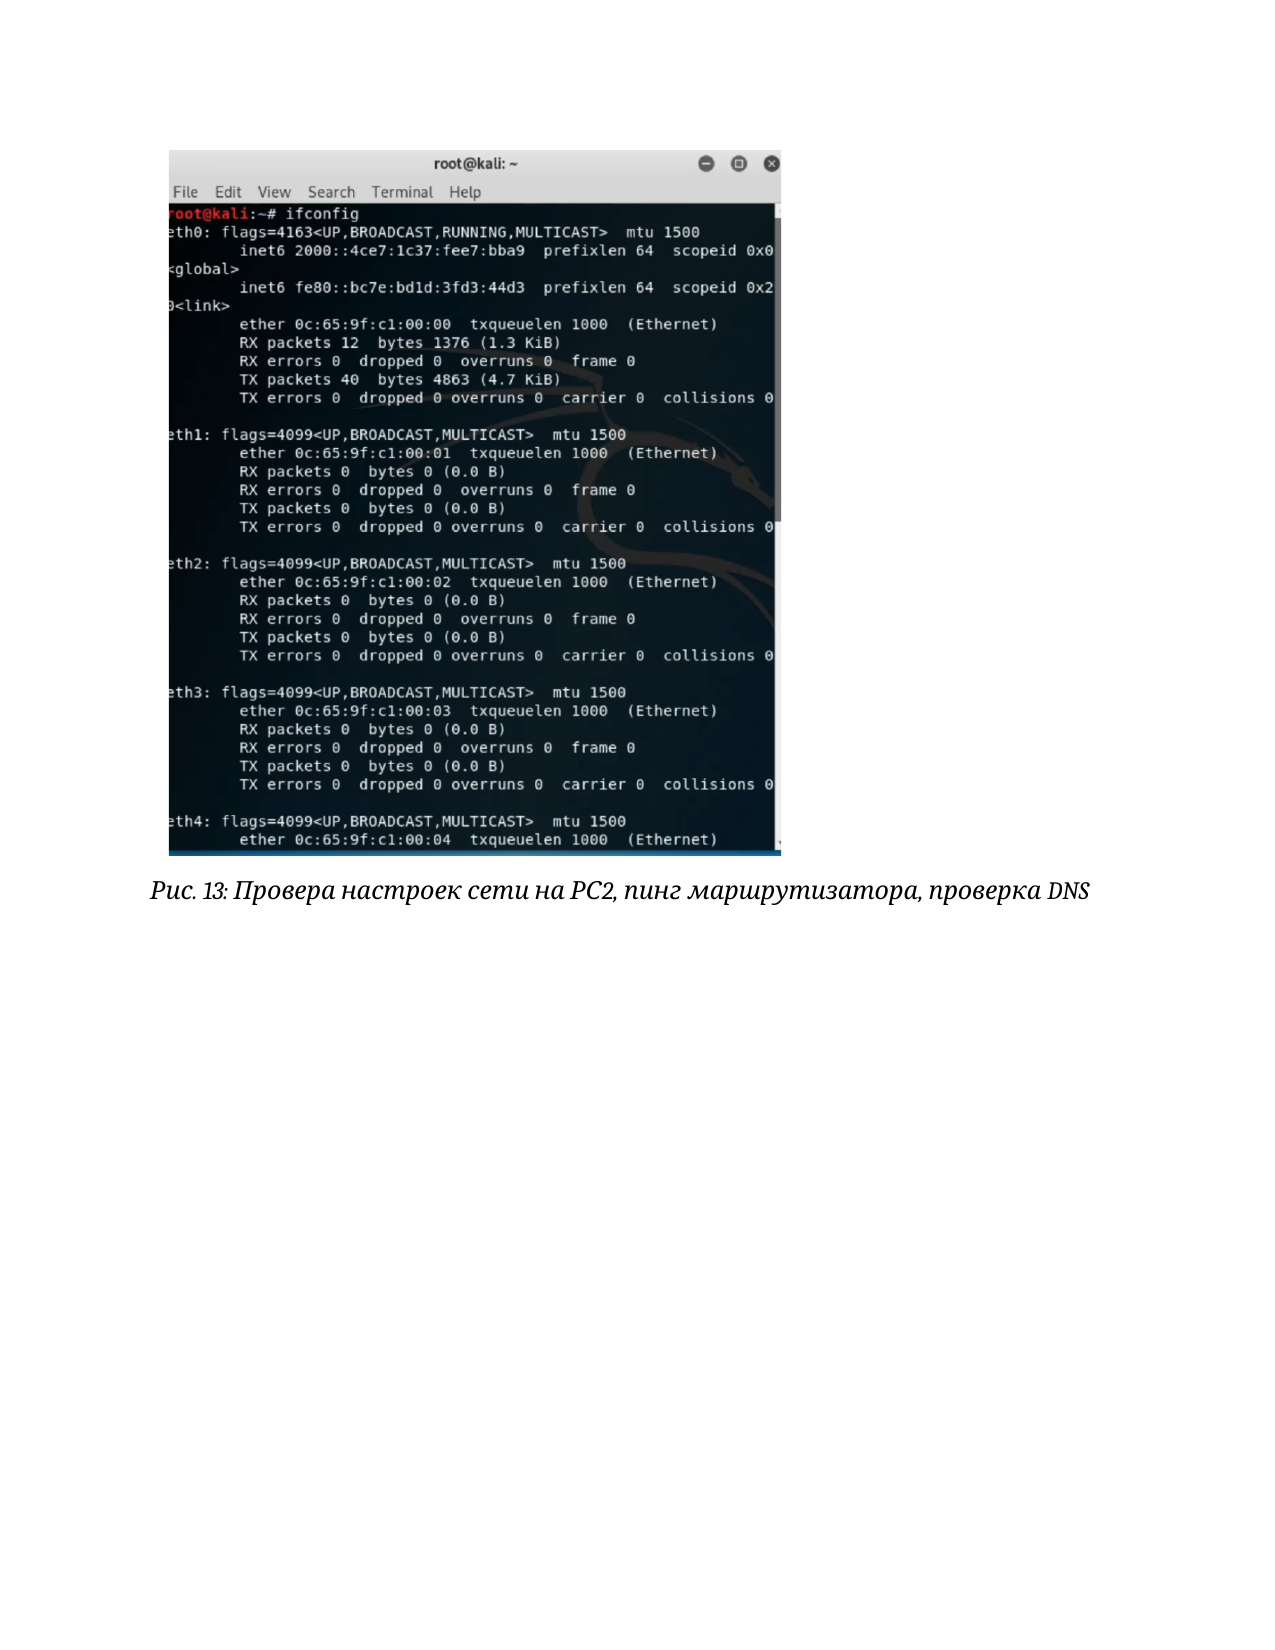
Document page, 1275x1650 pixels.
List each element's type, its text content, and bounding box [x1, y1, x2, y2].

picture [168, 150, 782, 856]
text Рис. 13: Провера настроек сети на РС2, пинг маршрутизатора, проверка DNS [150, 877, 1125, 906]
